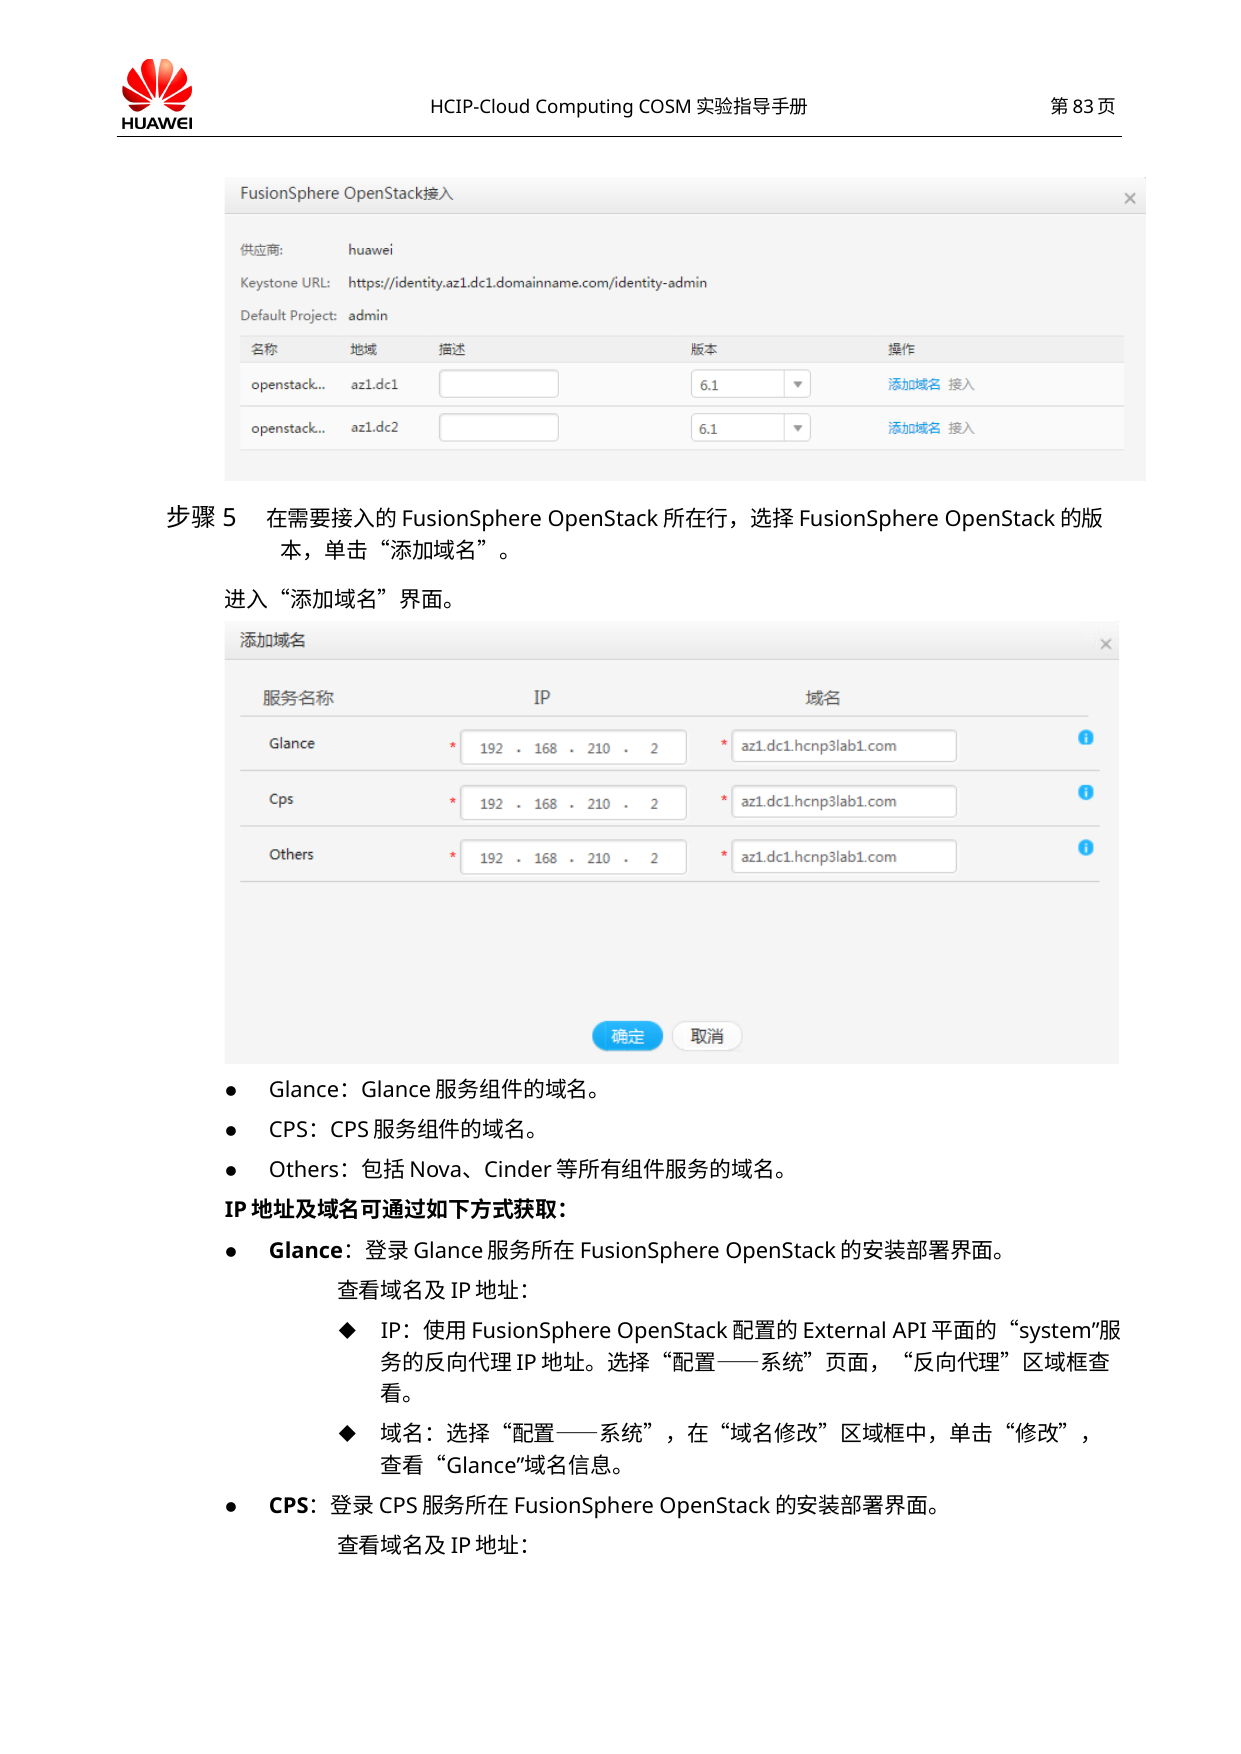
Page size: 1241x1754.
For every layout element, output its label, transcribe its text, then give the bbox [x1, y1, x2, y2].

text CPS：登录CPS服务所在FusionSphere OpenStack的安装部署界面。 [224, 1488, 1122, 1520]
text 查看域名及IP地址： [337, 1273, 1122, 1304]
text CPS：CPS服务组件的域名。 [224, 1112, 1122, 1144]
text IP地址及域名可通过如下方式获取： [224, 1192, 1122, 1224]
text Glance：登录Glance服务所在FusionSphere OpenStack的安装部署界面。 [224, 1233, 1122, 1264]
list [337, 1313, 1122, 1408]
text 在需要接入的FusionSphere OpenStack所在行，选择FusionSphere OpenStack的版本，单击“添加域名”。 [236, 497, 1122, 565]
list 域名：选择“配置——系统”，在“域名修改”区域框中，单击“修改”，查看“Glance”域名信息。 [337, 1416, 1122, 1480]
picture [224, 621, 1120, 1064]
picture [122, 59, 192, 129]
picture [224, 177, 1146, 481]
text 进入“添加域名”界面。 [224, 582, 1122, 613]
text Others：包括Nova、Cinder等所有组件服务的域名。 [224, 1152, 1122, 1184]
text 查看域名及IP地址： [337, 1528, 1122, 1560]
text Glance：Glance服务组件的域名。 [224, 1072, 1122, 1104]
